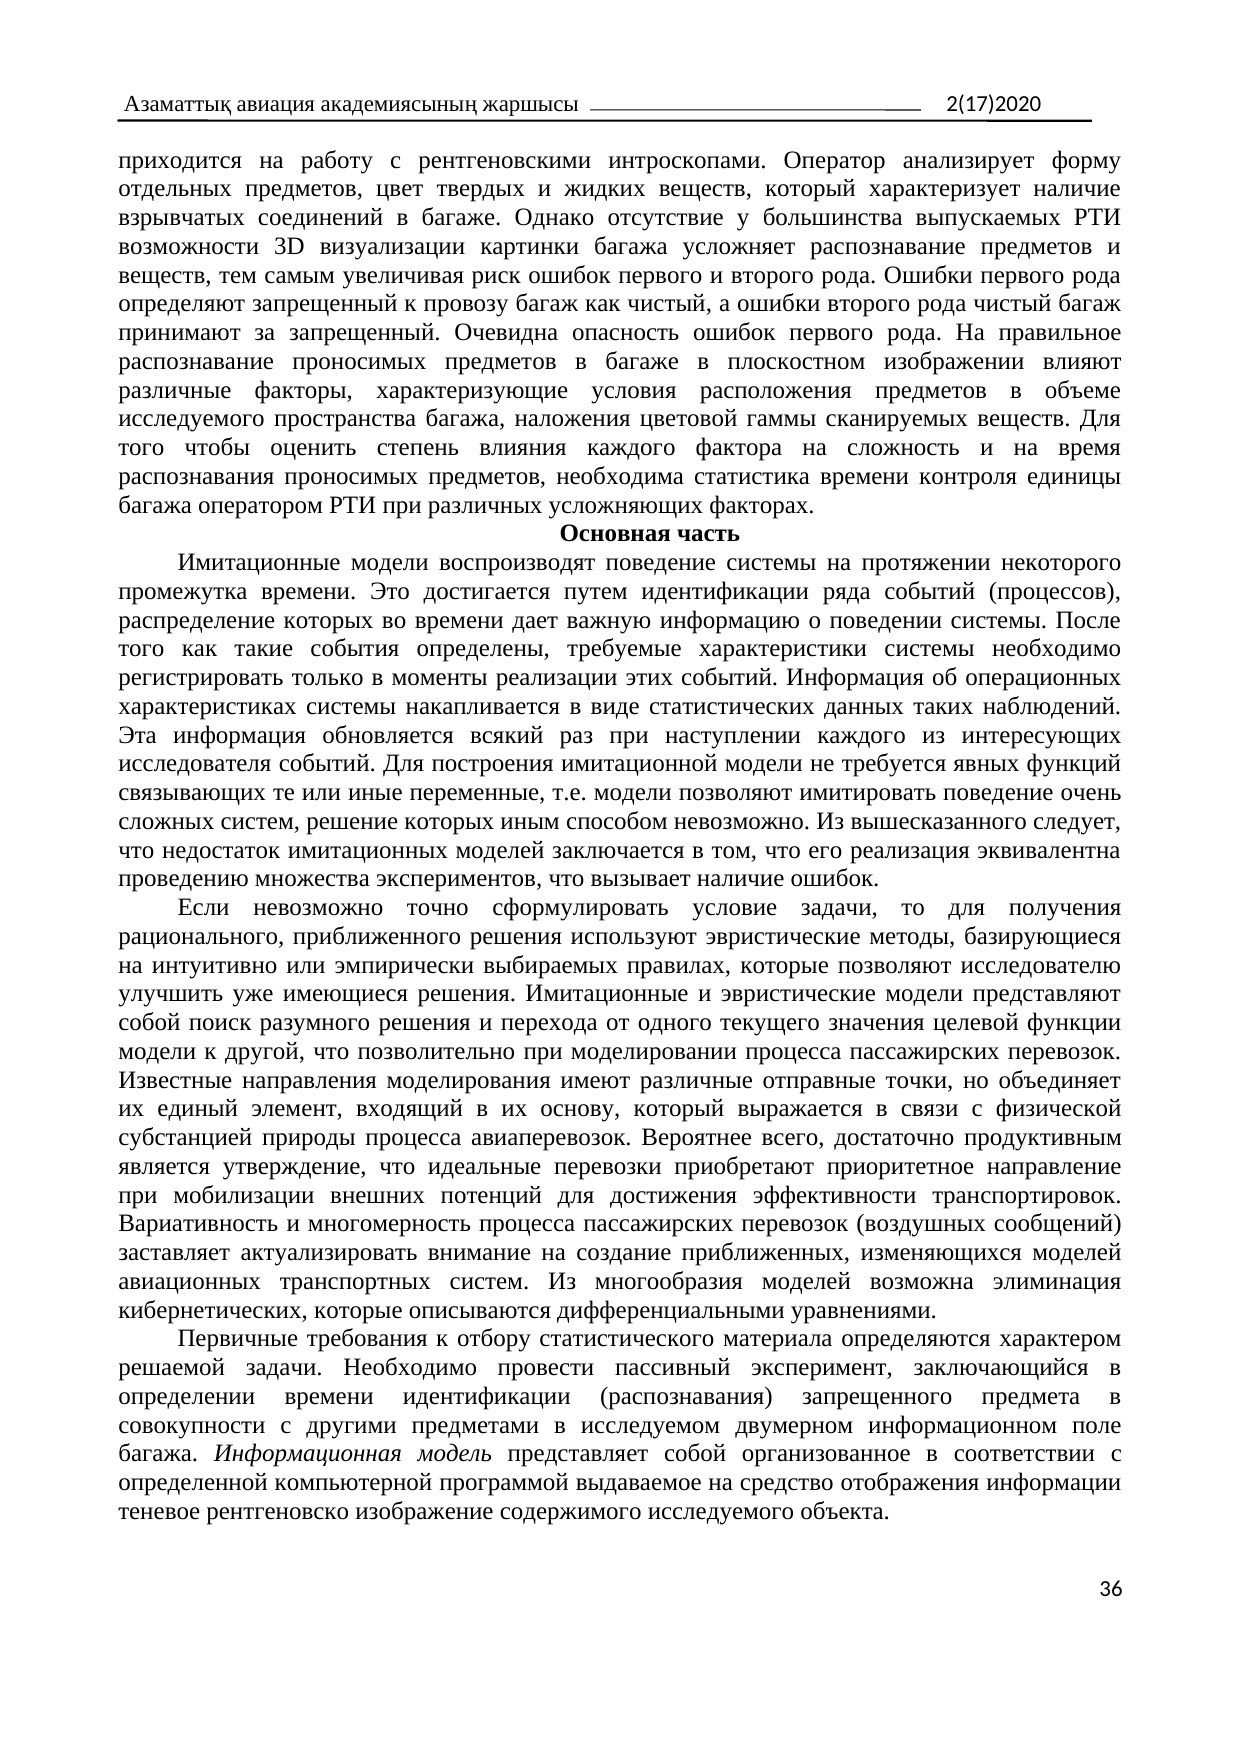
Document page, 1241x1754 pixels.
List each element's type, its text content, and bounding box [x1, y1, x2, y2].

text Первичные требования к отбору статистического материала определяются характером решаемой задачи. Необходимо провести пассивный эксперимент, заключающийся в определении времени идентификации (распознавания) запрещенного предмета в совокупности с другими предметами в исследуемом двумерном информационном поле багажа. Информационная модель представляет собой организованное в соответствии с определенной компьютерной программой выдаваемое на средство отображения информации теневое рентгеновско изображение содержимого исследуемого объекта. [118, 1323, 1122, 1525]
text Если невозможно точно сформулировать условие задачи, то для получения рационального, приближенного решения используют эвристические методы, базирующиеся на интуитивно или эмпирически выбираемых правилах, которые позволяют исследователю улучшить уже имеющиеся решения. Имитационные и эвристические модели представляют собой поиск разумного решения и перехода от одного текущего значения целевой функции модели к другой, что позволительно при моделировании процесса пассажирских перевозок. Известные направления моделирования имеют различные отправные точки, но объединяет их единый элемент, входящий в их основу, который выражается в связи с физической субстанцией природы процесса авиаперевозок. Вероятнее всего, достаточно продуктивным является утверждение, что идеальные перевозки приобретают приоритетное направление при мобилизации внешних потенций для достижения эффективности транспортировок. Вариативность и многомерность процесса пассажирских перевозок (воздушных сообщений) заставляет актуализировать внимание на создание приближенных, изменяющихся моделей авиационных транспортных систем. Из многообразия моделей возможна элиминация кибернетических, которые описываются дифференциальными уравнениями. [118, 892, 1122, 1323]
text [118, 145, 1122, 518]
text Основная часть [118, 518, 1122, 547]
text Имитационные модели воспроизводят поведение системы на протяжении некоторого промежутка времени. Это достигается путем идентификации ряда событий (процессов), распределение которых во времени дает важную информацию о поведении системы. После того как такие события определены, требуемые характеристики системы необходимо регистрировать только в моменты реализации этих событий. Информация об операционных характеристиках системы накапливается в виде статистических данных таких наблюдений. Эта информация обновляется всякий раз при наступлении каждого из интересующих исследователя событий. Для построения имитационной модели не требуется явных функций связывающих те или иные переменные, т.е. модели позволяют имитировать поведение очень сложных систем, решение которых иным способом невозможно. Из вышесказанного следует, что недостаток имитационных моделей заключается в том, что его реализация эквивалентна проведению множества экспериментов, что вызывает наличие ошибок. [118, 547, 1122, 892]
